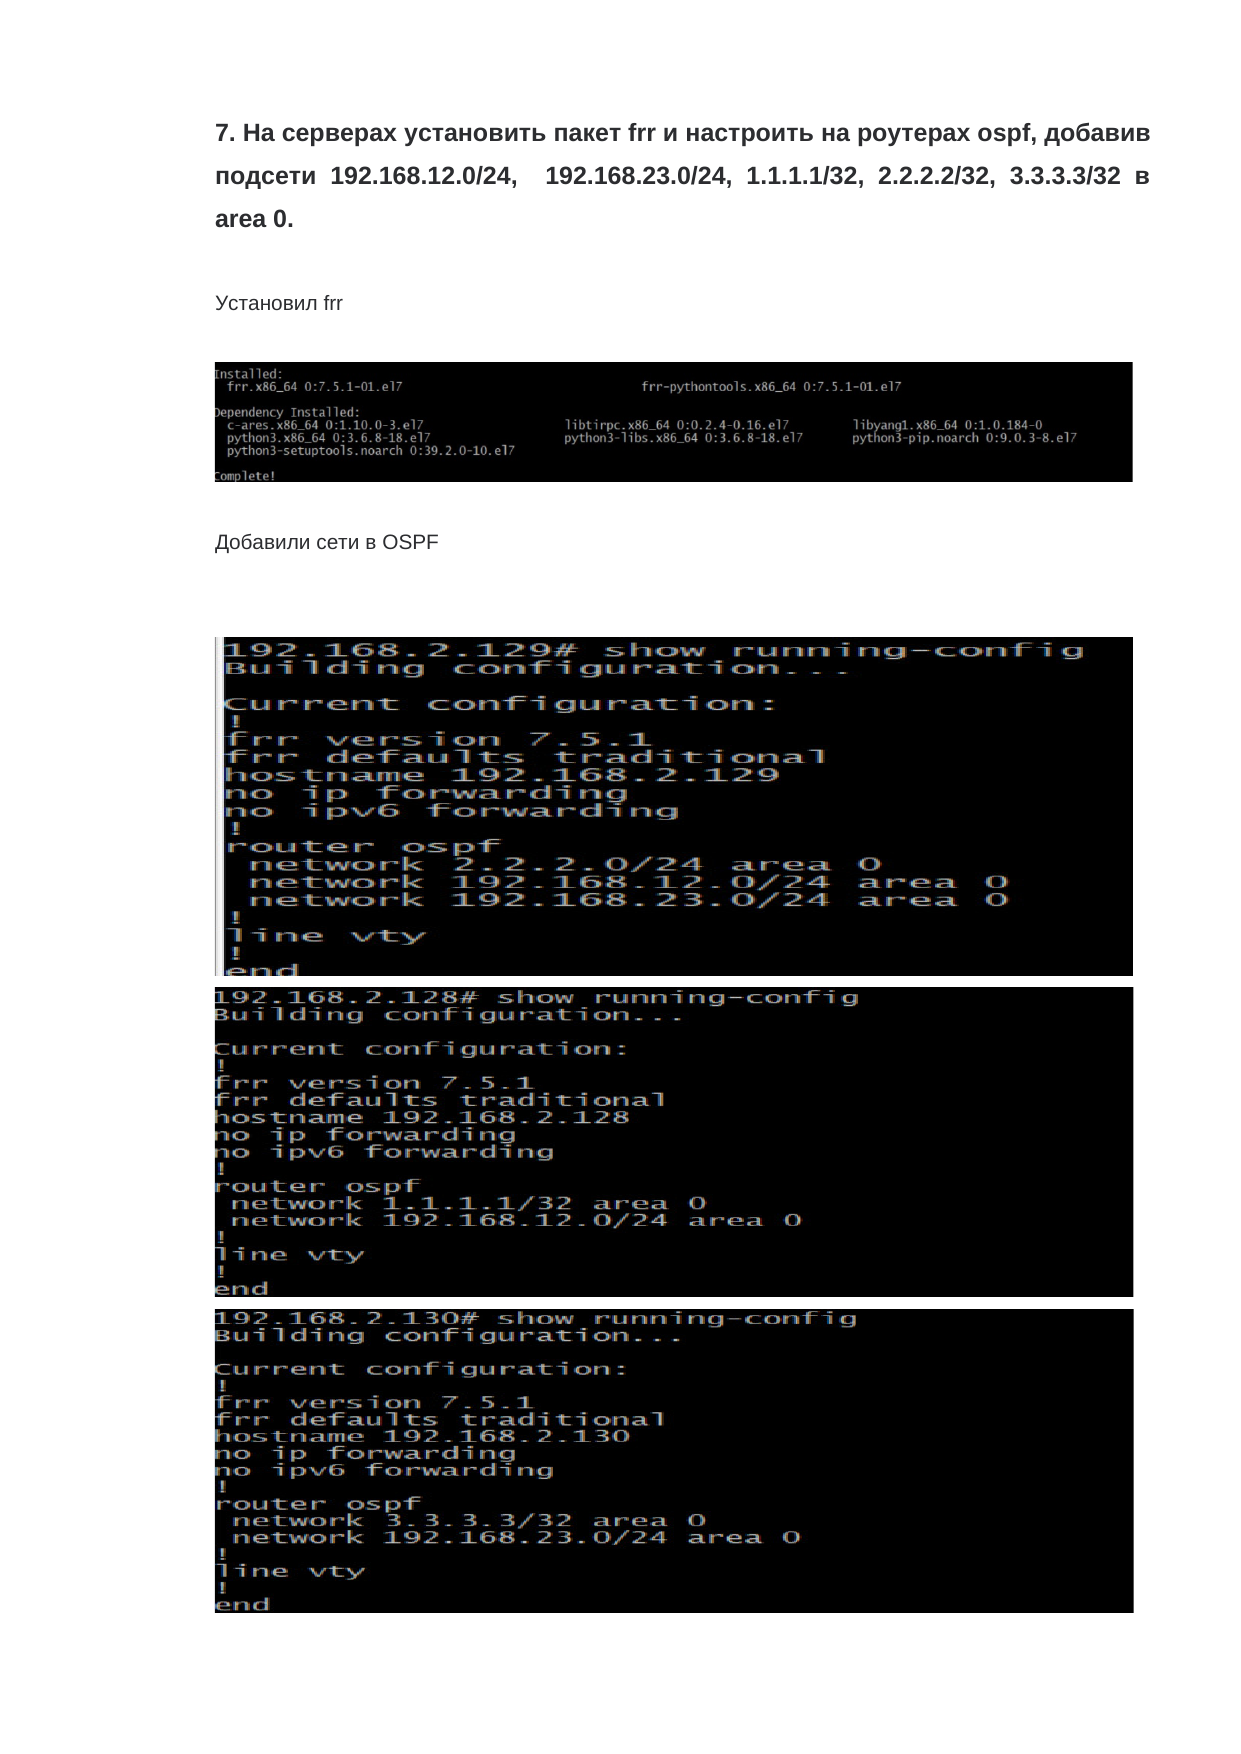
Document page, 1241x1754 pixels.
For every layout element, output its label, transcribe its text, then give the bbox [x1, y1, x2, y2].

picture [214, 987, 1134, 1297]
picture [214, 637, 1133, 976]
text Добавили сети в OSPF [215, 529, 1152, 553]
picture [214, 1309, 1134, 1613]
picture [214, 362, 1133, 482]
text 7. На серверах установить пакет frr и настроить на роутерах ospf, добавив подсети 192.168.12.0/24, 192.168.23.0/24, 1.1.1.1/32, 2.2.2.2/32, 3.3.3.3/32 в area 0. [215, 118, 1152, 233]
text Установил frr [215, 291, 1152, 314]
